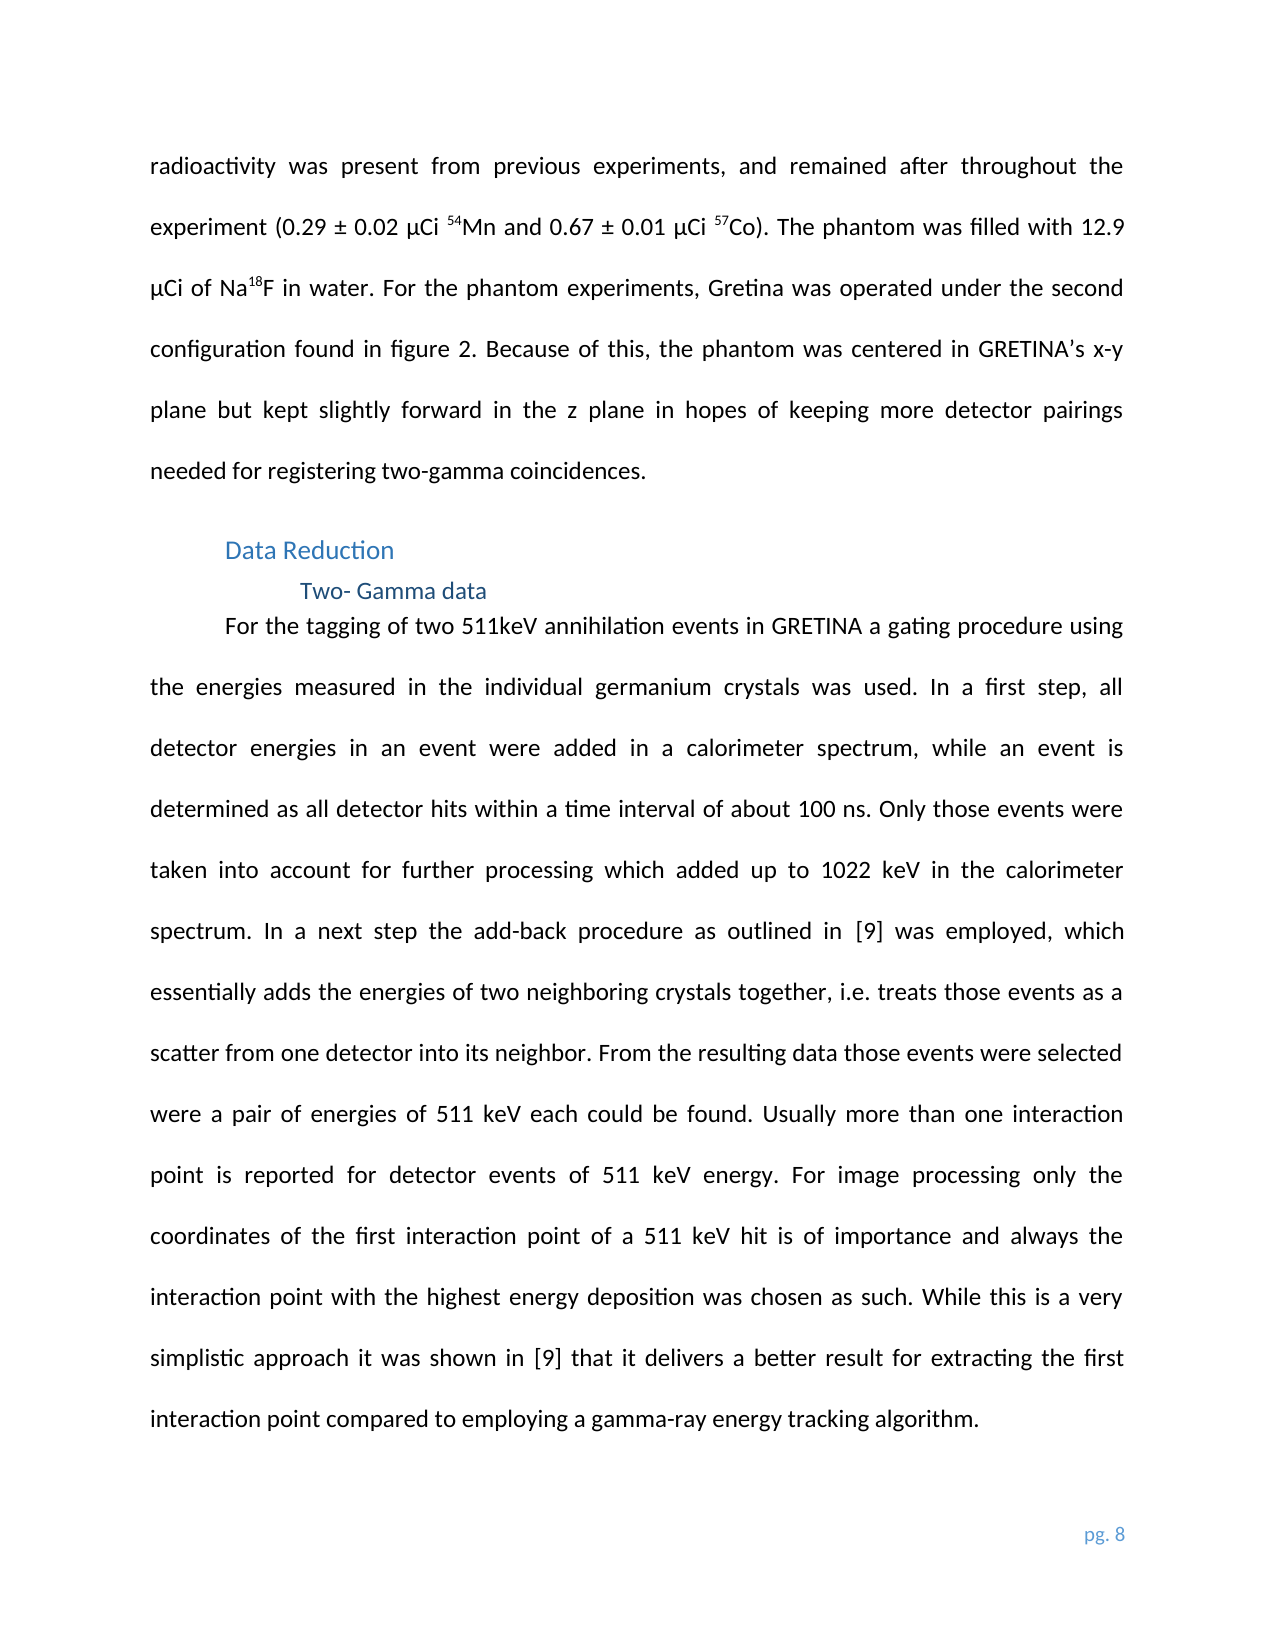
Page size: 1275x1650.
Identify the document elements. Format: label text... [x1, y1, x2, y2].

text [150, 150, 1125, 486]
subtitle Data Reduction [150, 533, 1125, 566]
subtitle Two- Gamma data [225, 575, 1125, 606]
text For the tagging of two 511keV annihilation events in GRETINA a gating procedure using the energies measured in the individual germanium crystals was used. In a first step, all detector energies in an event were added in a calorimeter spectrum, while an event is determined as all detector hits within a time interval of about 100 ns. Only those events were taken into account for further processing which added up to 1022 keV in the calorimeter spectrum. In a next step the add-back procedure as outlined in [9] was employed, which essentially adds the energies of two neighboring crystals together, i.e. treats those events as a scatter from one detector into its neighbor. From the resulting data those events were selected were a pair of energies of 511 keV each could be found. Usually more than one interaction point is reported for detector events of 511 keV energy. For image processing only the coordinates of the first interaction point of a 511 keV hit is of importance and always the interaction point with the highest energy deposition was chosen as such. While this is a very simplistic approach it was shown in [9] that it delivers a better result for extracting the first interaction point compared to employing a gamma-ray energy tracking algorithm. [150, 610, 1125, 1434]
